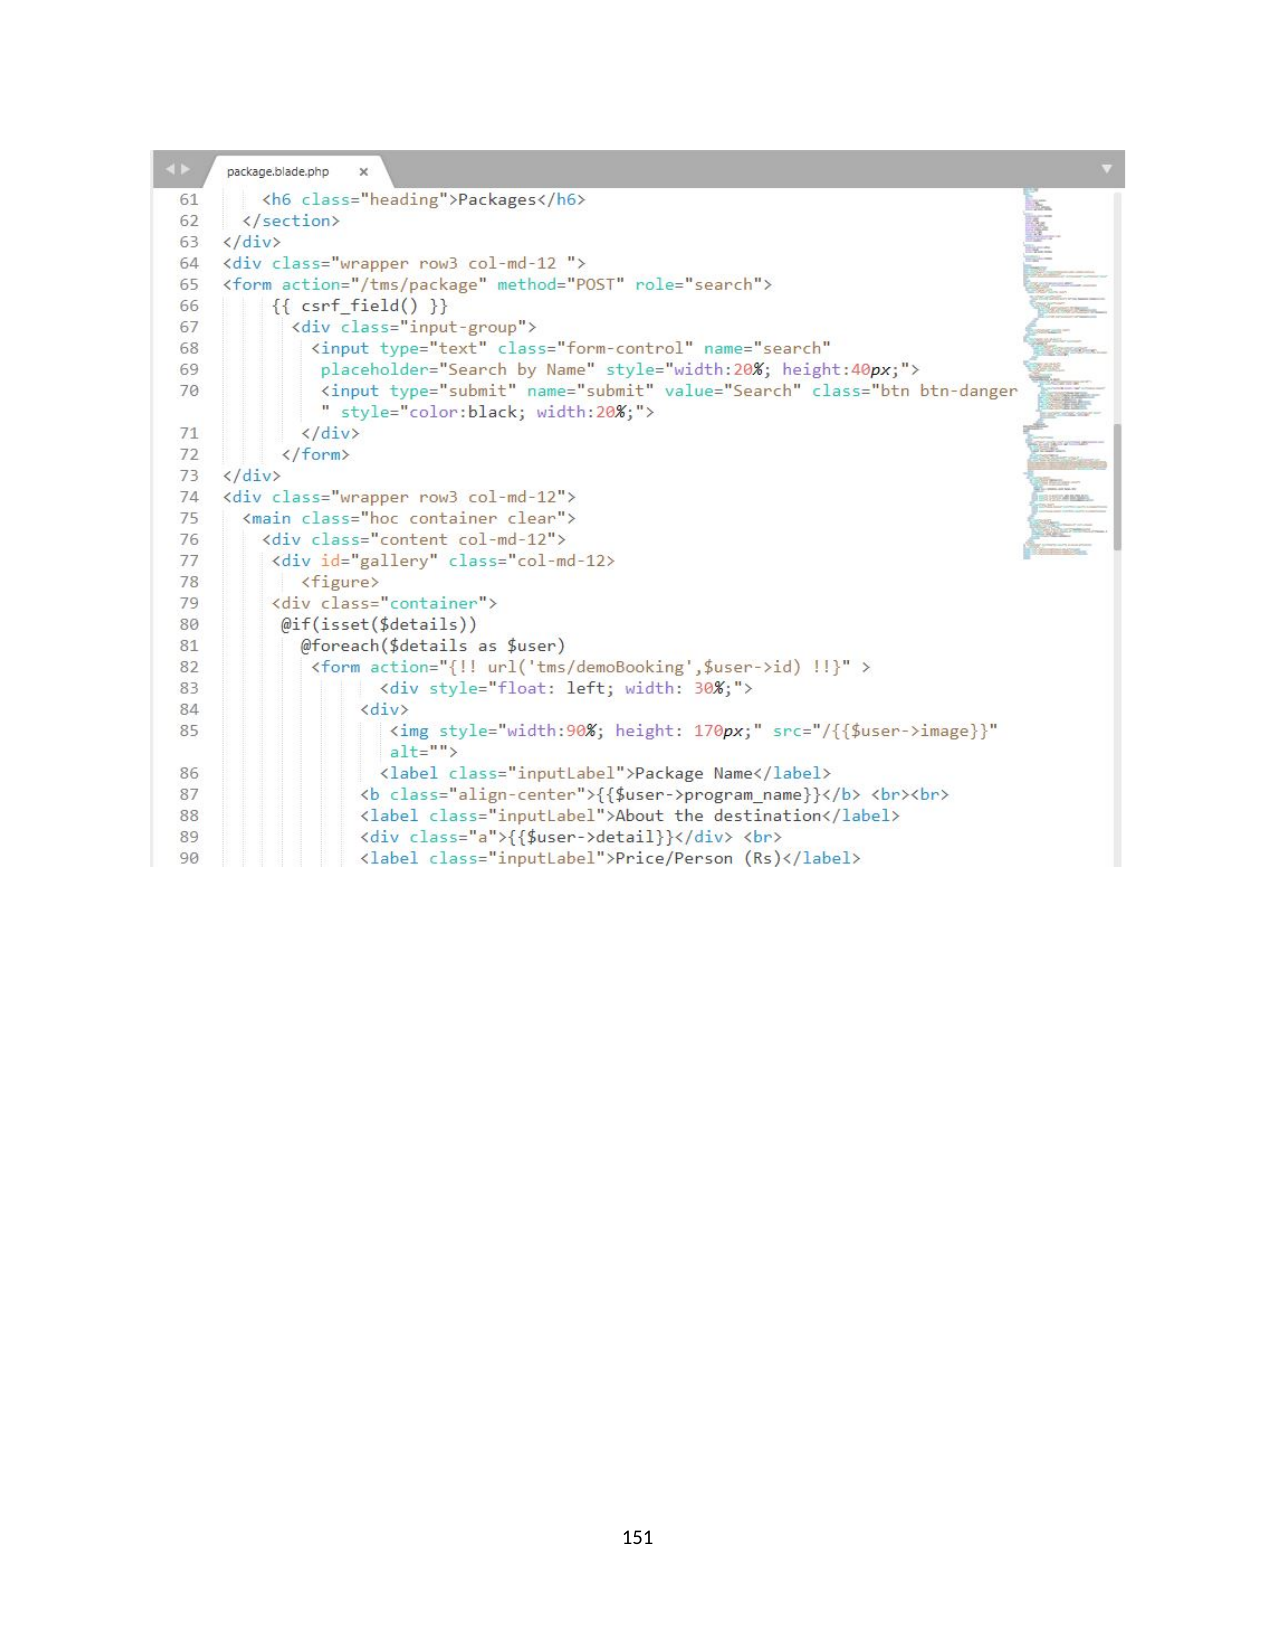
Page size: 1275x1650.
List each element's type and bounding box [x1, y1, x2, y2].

picture [150, 150, 1125, 867]
